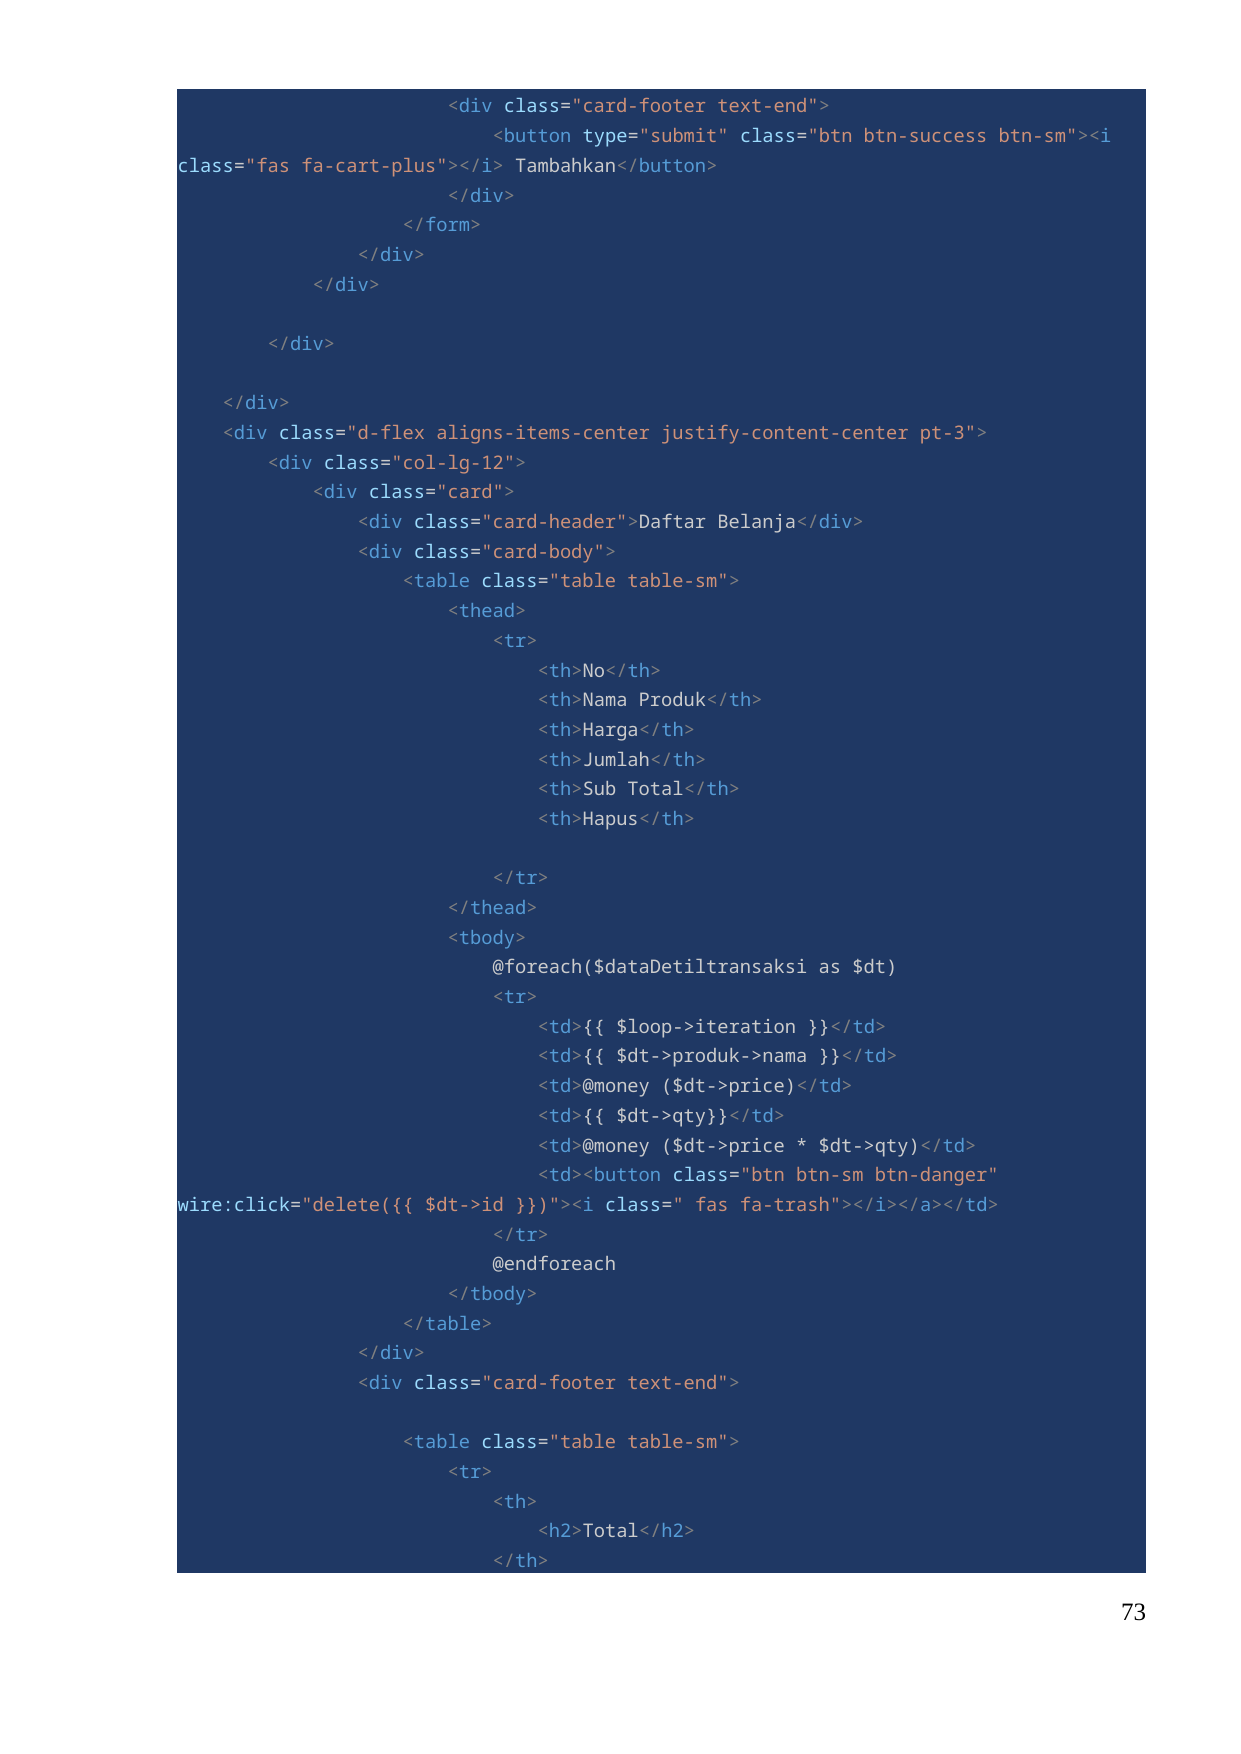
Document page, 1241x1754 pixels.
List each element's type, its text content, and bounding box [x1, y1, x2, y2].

text <th>Sub Total</th> [177, 771, 1146, 801]
text </div> [177, 178, 1146, 207]
text <div class="card-header">Daftar Belanja</div> [177, 504, 1146, 534]
text </div> [177, 237, 1146, 267]
text <td>@money ($dt->price * $dt->qty)</td> [177, 1128, 1146, 1157]
text </form> [177, 207, 1146, 237]
text <td>{{ $dt->produk->nama }}</td> [177, 1039, 1146, 1068]
text </tr> [177, 1217, 1146, 1246]
text <th>Nama Produk</th> [177, 682, 1146, 712]
text <td>{{ $dt->qty}}</td> [177, 1098, 1146, 1128]
text <tr> [177, 979, 1146, 1009]
text <button type="submit" class="btn btn-success btn-sm"><i class="fas fa-cart-plus"></i> Tambahkan</button> [177, 118, 1146, 178]
text </div> [177, 326, 1146, 356]
text </tbody> [177, 1276, 1146, 1306]
text <td>{{ $loop->iteration }}</td> [177, 1009, 1146, 1039]
text <div class="card"> [177, 474, 1146, 504]
text </thead> [177, 890, 1146, 920]
text <table class="table table-sm"> [177, 1424, 1146, 1454]
text </tr> [177, 861, 1146, 890]
text <div class="col-lg-12"> [177, 445, 1146, 474]
text <div class="d-flex aligns-items-center justify-content-center pt-3"> [177, 415, 1146, 445]
text <th>Jumlah</th> [177, 742, 1146, 771]
text <tr> [177, 623, 1146, 653]
text <tr> [177, 1454, 1146, 1484]
text <div class="card-body"> [177, 534, 1146, 564]
text <tbody> [177, 920, 1146, 949]
text </div> [177, 1336, 1146, 1365]
text <td>@money ($dt->price)</td> [177, 1068, 1146, 1098]
text </th> [177, 1543, 1146, 1573]
text <th>Harga</th> [177, 712, 1146, 742]
text <div class="card-footer text-end"> [177, 1365, 1146, 1395]
text </div> [177, 267, 1146, 296]
text @endforeach [177, 1246, 1146, 1276]
text </table> [177, 1306, 1146, 1336]
text <th> [177, 1484, 1146, 1514]
text <td><button class="btn btn-sm btn-danger" wire:click="delete({{ $dt->id }})"><i class=" fas fa-trash"></i></a></td> [177, 1157, 1146, 1217]
text <div class="card-footer text-end"> [177, 89, 1146, 118]
text <th>Hapus</th> [177, 801, 1146, 831]
text <thead> [177, 593, 1146, 623]
text <table class="table table-sm"> [177, 564, 1146, 593]
text @foreach($dataDetiltransaksi as $dt) [177, 949, 1146, 979]
text </div> [177, 386, 1146, 415]
text <th>No</th> [177, 653, 1146, 682]
text <h2>Total</h2> [177, 1514, 1146, 1543]
